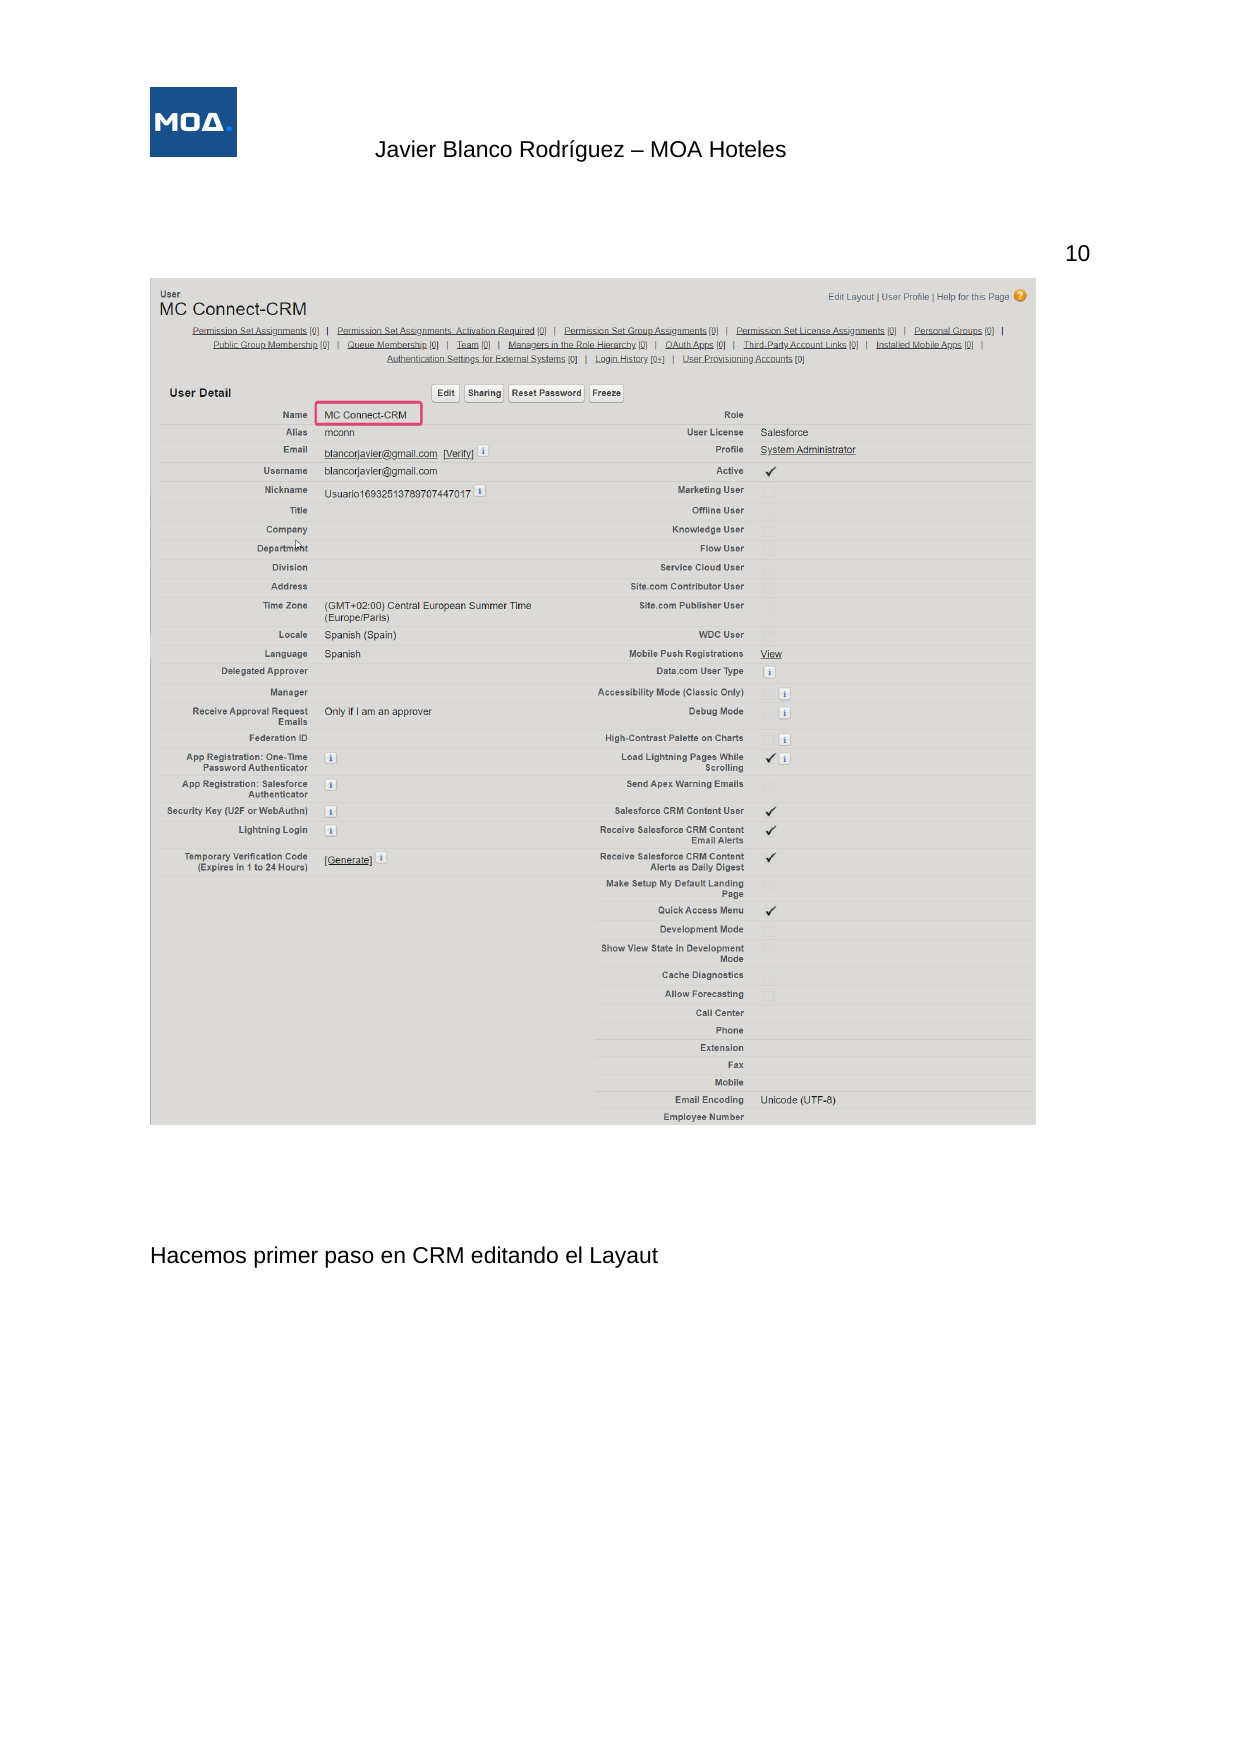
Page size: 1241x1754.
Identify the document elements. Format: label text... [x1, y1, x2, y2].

picture [150, 278, 1036, 1125]
text Hacemos primer paso en CRM editando el Layaut [150, 1242, 1090, 1268]
picture [150, 87, 237, 157]
